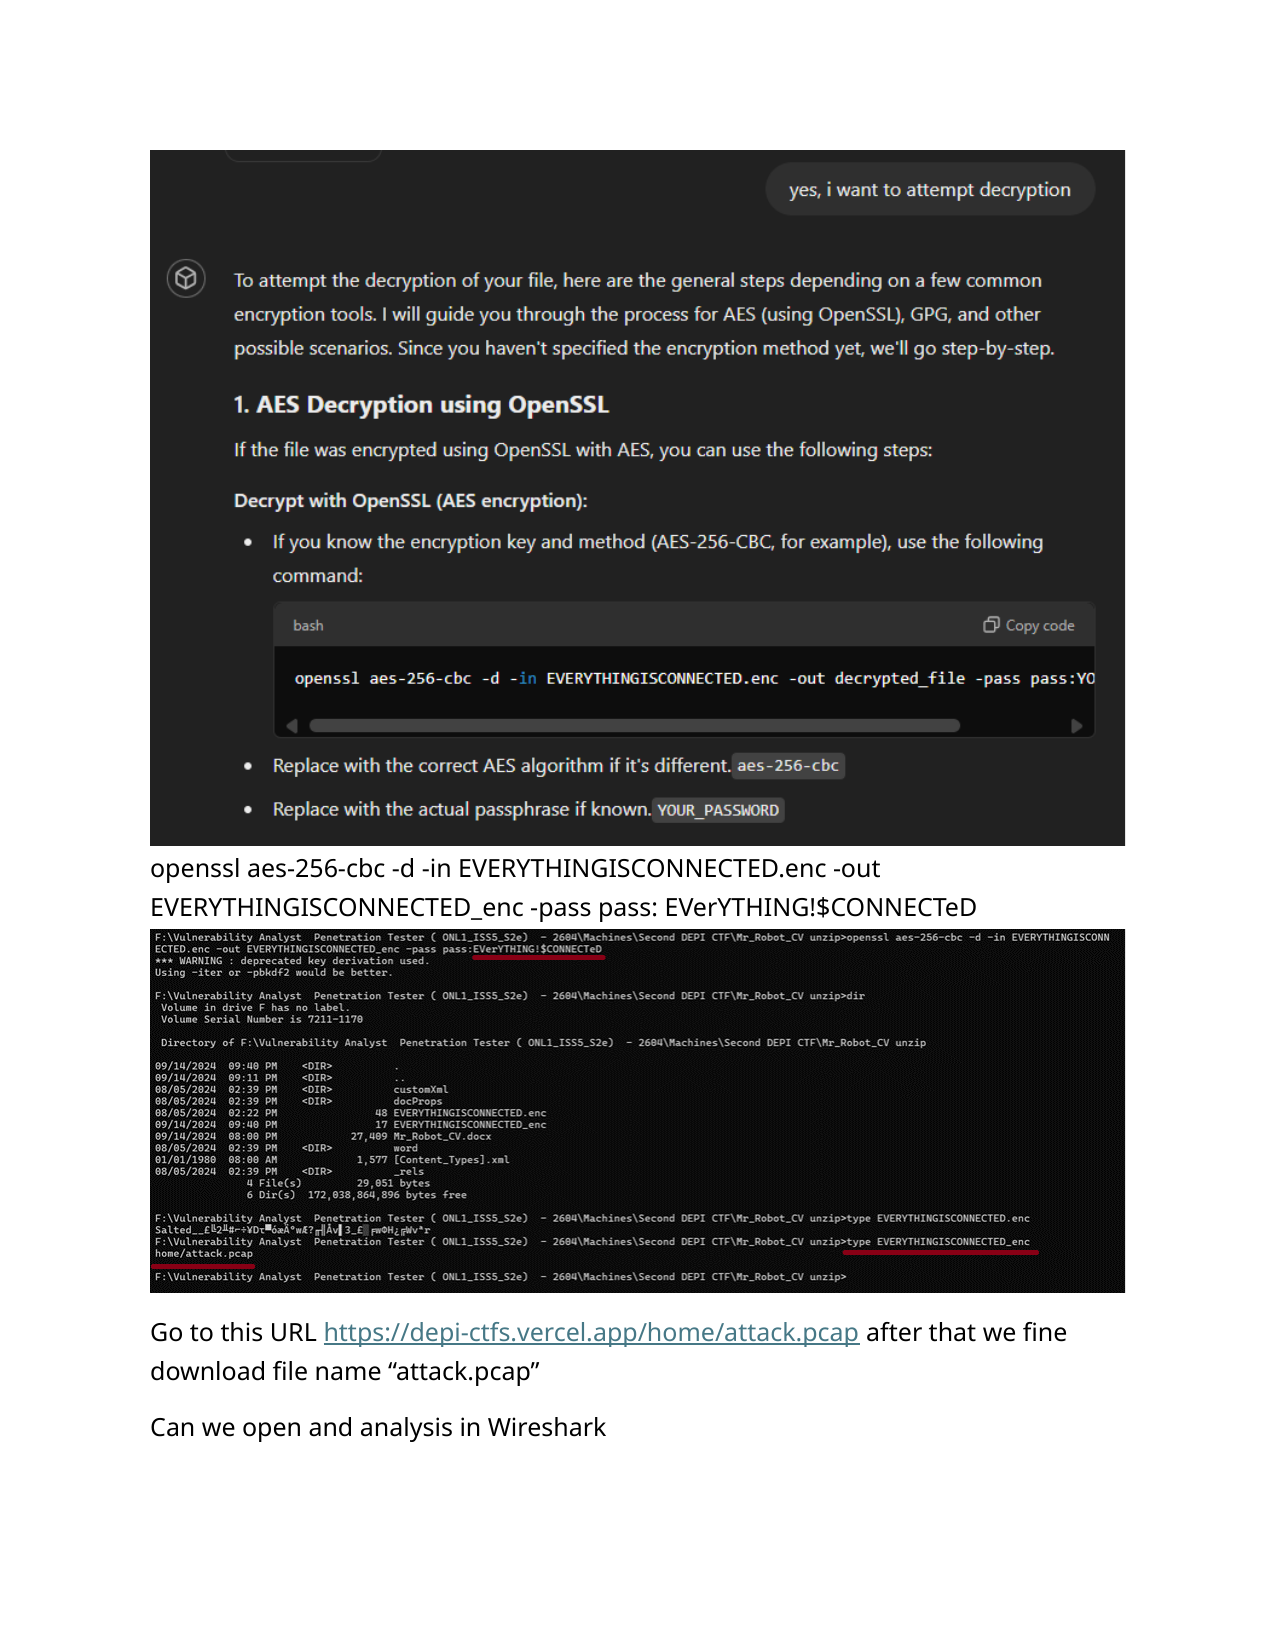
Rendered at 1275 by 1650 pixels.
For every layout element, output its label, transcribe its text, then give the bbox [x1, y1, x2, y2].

text Can we open and analysis in Wireshark [150, 1409, 1125, 1444]
text openssl aes-256-cbc -d -in EVERYTHINGISCONNECTED.enc -out EVERYTHINGISCONNECTED_enc -pass pass: EVerYTHING!$CONNECTeD [150, 846, 1125, 929]
picture [150, 929, 1125, 1293]
text Go to this URL https://depi-ctfs.vercel.app/home/attack.pcap after that we fine download file name “attack.pcap” [150, 1314, 1125, 1388]
picture [150, 150, 1125, 846]
